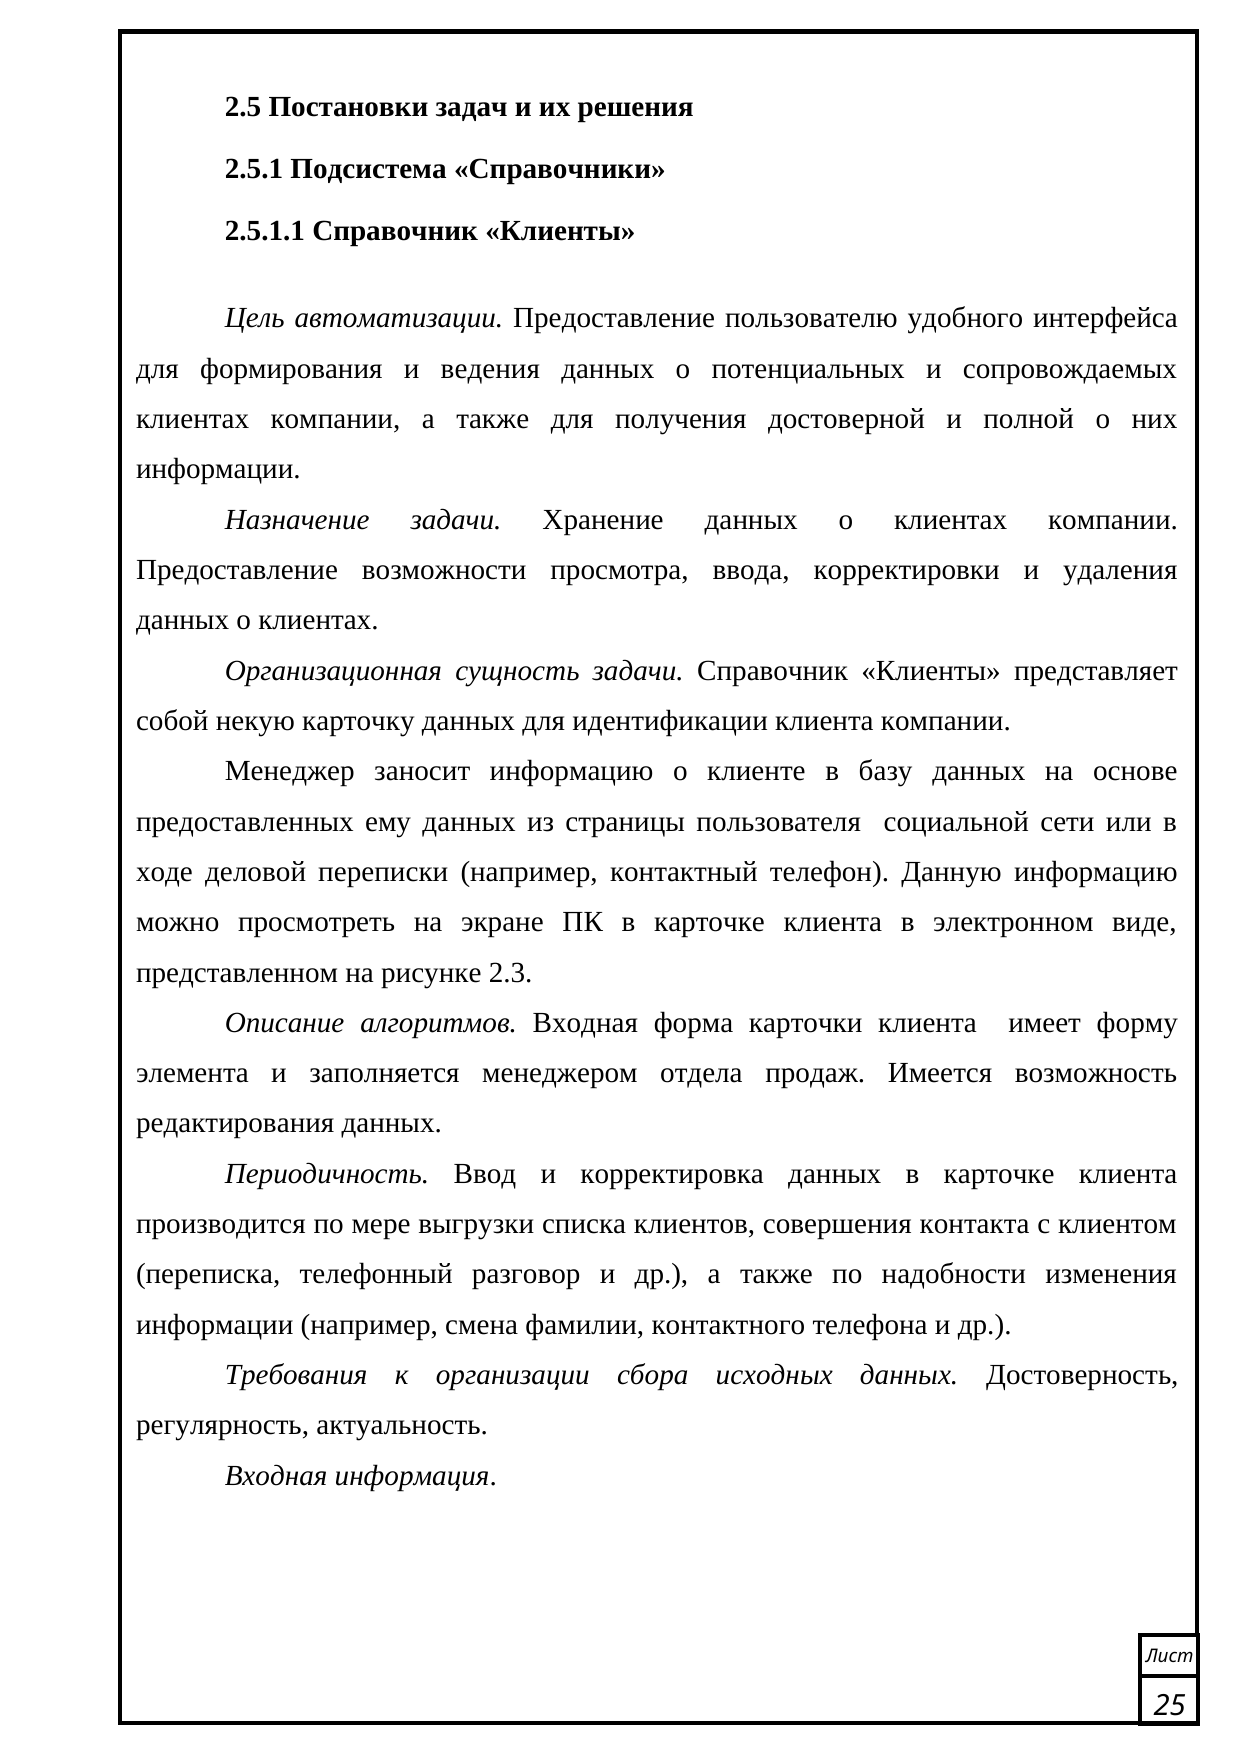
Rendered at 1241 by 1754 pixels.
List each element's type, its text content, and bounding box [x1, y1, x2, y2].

text Назначение задачи. Хранение данных о клиентах компании. Предоставление возможности просмотра, ввода, корректировки и удаления данных о клиентах. [136, 502, 1178, 636]
text Менеджер заносит информацию о клиенте в базу данных на основе предоставленных ему данных из страницы пользователя социальной сети или в ходе деловой переписки (например, контактный телефон). Данную информацию можно просмотреть на экране ПК в карточке клиента в электронном виде, представленном на рисунке 2.3. [136, 753, 1178, 988]
text Описание алгоритмов. Входная форма карточки клиента имеет форму элемента и заполняется менеджером отдела продаж. Имеется возможность редактирования данных. [136, 1005, 1178, 1139]
subtitle 2.5.1.1 Справочник «Клиенты» [136, 213, 1178, 246]
text Организационная сущность задачи. Справочник «Клиенты» представляет собой некую карточку данных для идентификации клиента компании. [136, 653, 1178, 737]
subtitle 2.5.1 Подсистема «Справочники» [136, 151, 1178, 184]
subtitle 2.5 Постановки задач и их решения [136, 89, 1178, 122]
text Периодичность. Ввод и корректировка данных в карточке клиента производится по мере выгрузки списка клиентов, совершения контакта с клиентом (переписка, телефонный разговор и др.), а также по надобности изменения информации (например, смена фамилии, контактного телефона и др.). [136, 1156, 1178, 1340]
text Требования к организации сбора исходных данных. Достоверность, регулярность, актуальность. [136, 1357, 1178, 1441]
text Входная информация. [136, 1458, 1178, 1491]
text Цель автоматизации. Предоставление пользователю удобного интерфейса для формирования и ведения данных о потенциальных и сопровождаемых клиентах компании, а также для получения достоверной и полной о них информации. [136, 301, 1178, 485]
